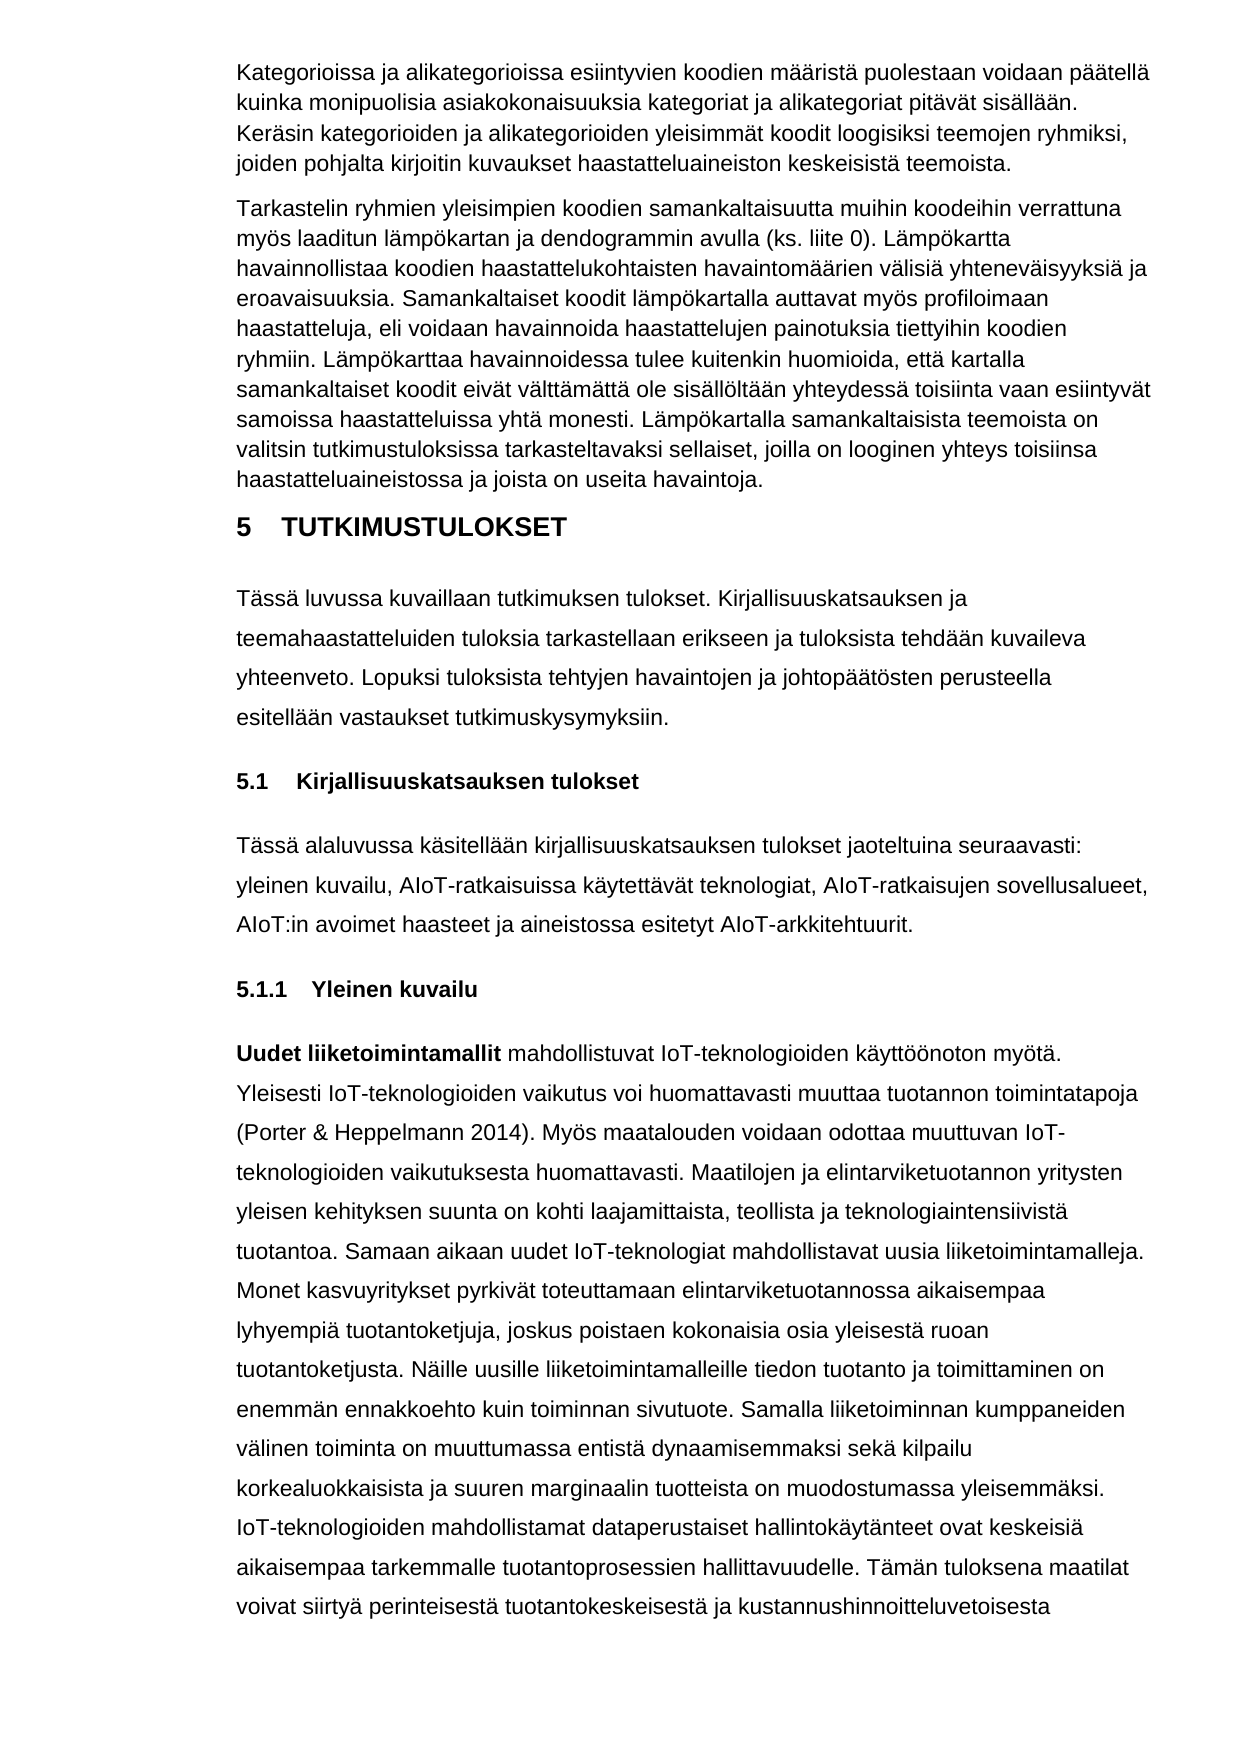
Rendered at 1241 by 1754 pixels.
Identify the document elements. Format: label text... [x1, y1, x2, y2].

text Tarkastelin ryhmien yleisimpien koodien samankaltaisuutta muihin koodeihin verrattuna myös laaditun lämpökartan ja dendogrammin avulla (ks. liite 0). Lämpökartta havainnollistaa koodien haastattelukohtaisten havaintomäärien välisiä yhteneväisyyksiä ja eroavaisuuksia. Samankaltaiset koodit lämpökartalla auttavat myös profiloimaan haastatteluja, eli voidaan havainnoida haastattelujen painotuksia tiettyihin koodien ryhmiin. Lämpökarttaa havainnoidessa tulee kuitenkin huomioida, että kartalla samankaltaiset koodit eivät välttämättä ole sisällöltään yhteydessä toisiinta vaan esiintyvät samoissa haastatteluissa yhtä monesti. Lämpökartalla samankaltaisista teemoista on valitsin tutkimustuloksissa tarkasteltavaksi sellaiset, joilla on looginen yhteys toisiinsa haastatteluaineistossa ja joista on useita havaintoja. [236, 194, 1152, 493]
subtitle Kirjallisuuskatsauksen tulokset [236, 768, 1152, 794]
subtitle TUTKIMUSTULOKSET [236, 511, 1152, 542]
subtitle Yleinen kuvailu [236, 976, 1152, 1002]
text Kategorioissa ja alikategorioissa esiintyvien koodien määristä puolestaan voidaan päätellä kuinka monipuolisia asiakokonaisuuksia kategoriat ja alikategoriat pitävät sisällään. Keräsin kategorioiden ja alikategorioiden yleisimmät koodit loogisiksi teemojen ryhmiksi, joiden pohjalta kirjoitin kuvaukset haastatteluaineiston keskeisistä teemoista. [236, 59, 1152, 176]
